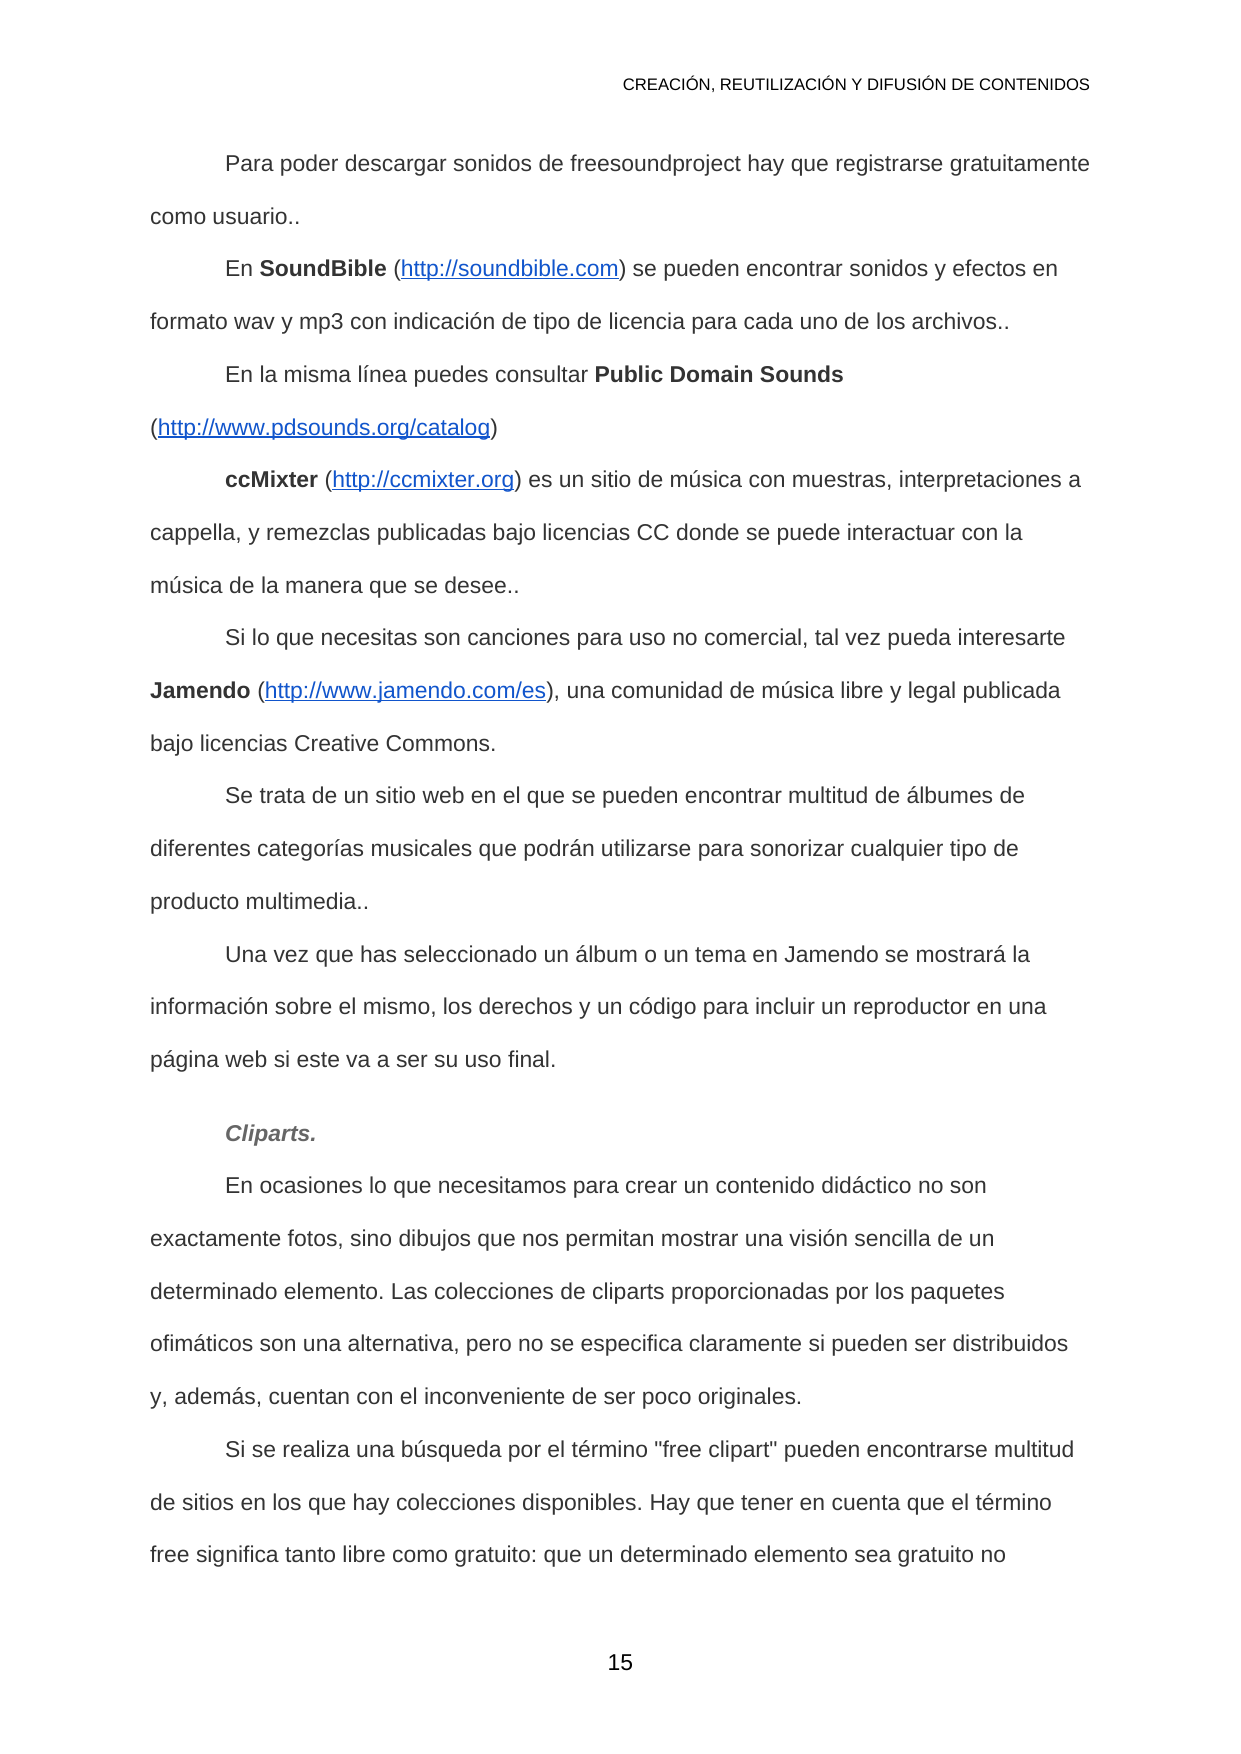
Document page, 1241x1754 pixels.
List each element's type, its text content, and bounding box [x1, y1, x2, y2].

text En SoundBible (http://soundbible.com) se pueden encontrar sonidos y efectos en formato wav y mp3 con indicación de tipo de licencia para cada uno de los archivos.. [150, 255, 1090, 334]
text Si lo que necesitas son canciones para uso no comercial, tal vez pueda interesarte Jamendo (http://www.jamendo.com/es), una comunidad de música libre y legal publicada bajo licencias Creative Commons. [150, 624, 1090, 756]
text En ocasiones lo que necesitamos para crear un contenido didáctico no son exactamente fotos, sino dibujos que nos permitan mostrar una visión sencilla de un determinado elemento. Las colecciones de cliparts proporcionadas por los paquetes ofimáticos son una alternativa, pero no se especifica claramente si pueden ser distribuidos y, además, cuentan con el inconveniente de ser poco originales. [150, 1172, 1090, 1409]
text En la misma línea puedes consultar Public Domain Sounds (http://www.pdsounds.org/catalog) [150, 361, 1090, 440]
text Se trata de un sitio web en el que se pueden encontrar multitud de álbumes de diferentes categorías musicales que podrán utilizarse para sonorizar cualquier tipo de producto multimedia.. [150, 782, 1090, 914]
text Una vez que has seleccionado un álbum o un tema en Jamendo se mostrará la información sobre el mismo, los derechos y un código para incluir un reproductor en una página web si este va a ser su uso final. [150, 941, 1090, 1072]
text ccMixter (http://ccmixter.org) es un sitio de música con muestras, interpretaciones a cappella, y remezclas publicadas bajo licencias CC donde se puede interactuar con la música de la manera que se desee.. [150, 466, 1090, 598]
subtitle Cliparts. [150, 1119, 1090, 1146]
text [150, 1436, 1090, 1568]
text Para poder descargar sonidos de freesoundproject hay que registrarse gratuitamente como usuario.. [150, 150, 1090, 229]
